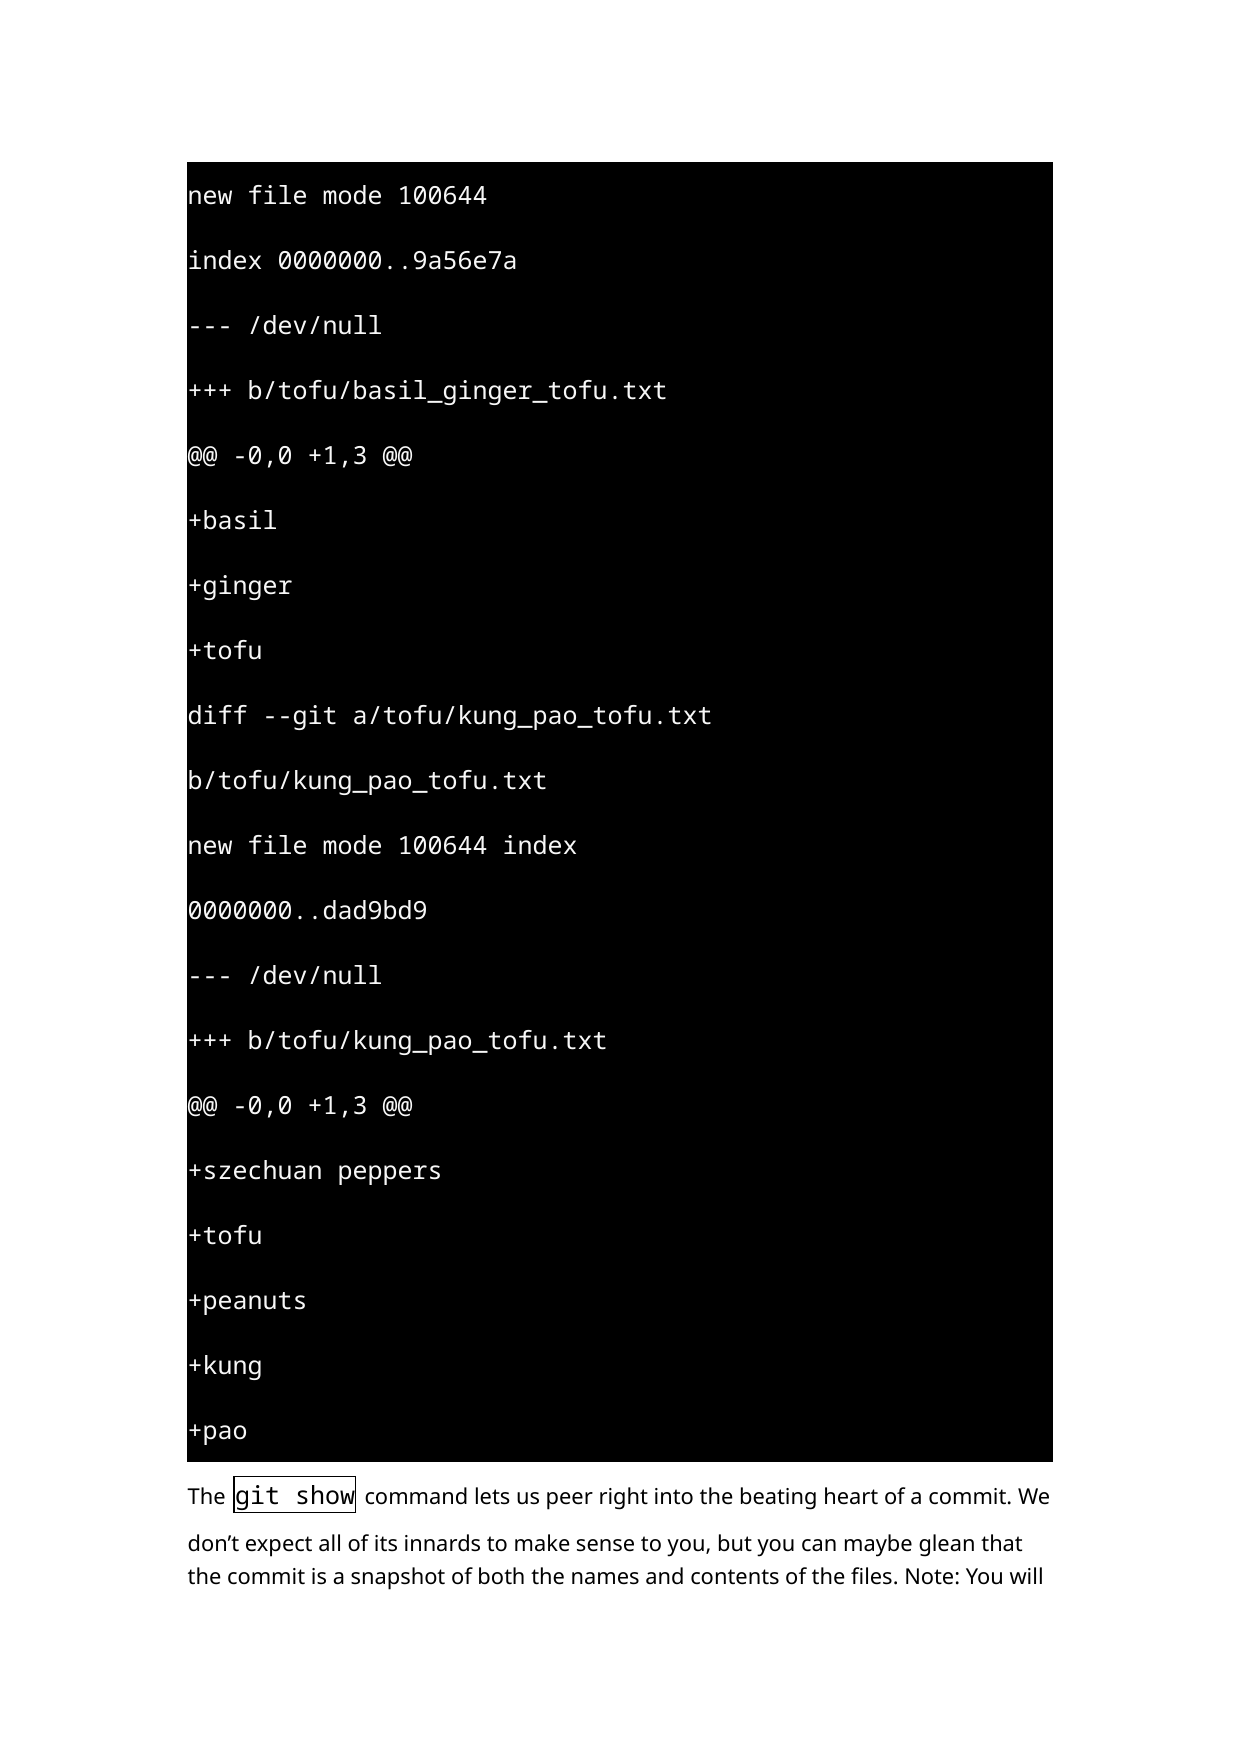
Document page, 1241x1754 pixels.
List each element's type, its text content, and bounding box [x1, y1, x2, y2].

text new file mode 100644 index [187, 812, 1053, 877]
text +peanuts [187, 1267, 1053, 1332]
text +pao [187, 1397, 1053, 1462]
text --- /dev/null [187, 292, 1053, 357]
text index 0000000..9a56e7a [187, 227, 1053, 292]
text +++ b/tofu/basil_ginger_tofu.txt [187, 357, 1053, 422]
text +++ b/tofu/kung_pao_tofu.txt [187, 1007, 1053, 1072]
text +kung [187, 1332, 1053, 1397]
text +tofu [187, 617, 1053, 682]
text +basil [187, 487, 1053, 552]
text +ginger [187, 552, 1053, 617]
text 0000000..dad9bd9 [187, 877, 1053, 942]
text new file mode 100644 [187, 162, 1053, 227]
text @@ -0,0 +1,3 @@ [187, 1072, 1053, 1137]
text +tofu [187, 1202, 1053, 1267]
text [187, 1462, 1053, 1592]
text --- /dev/null [187, 942, 1053, 1007]
text @@ -0,0 +1,3 @@ [187, 422, 1053, 487]
text +szechuan peppers [187, 1137, 1053, 1202]
text diff --git a/tofu/kung_pao_tofu.txt b/tofu/kung_pao_tofu.txt [187, 682, 1053, 812]
